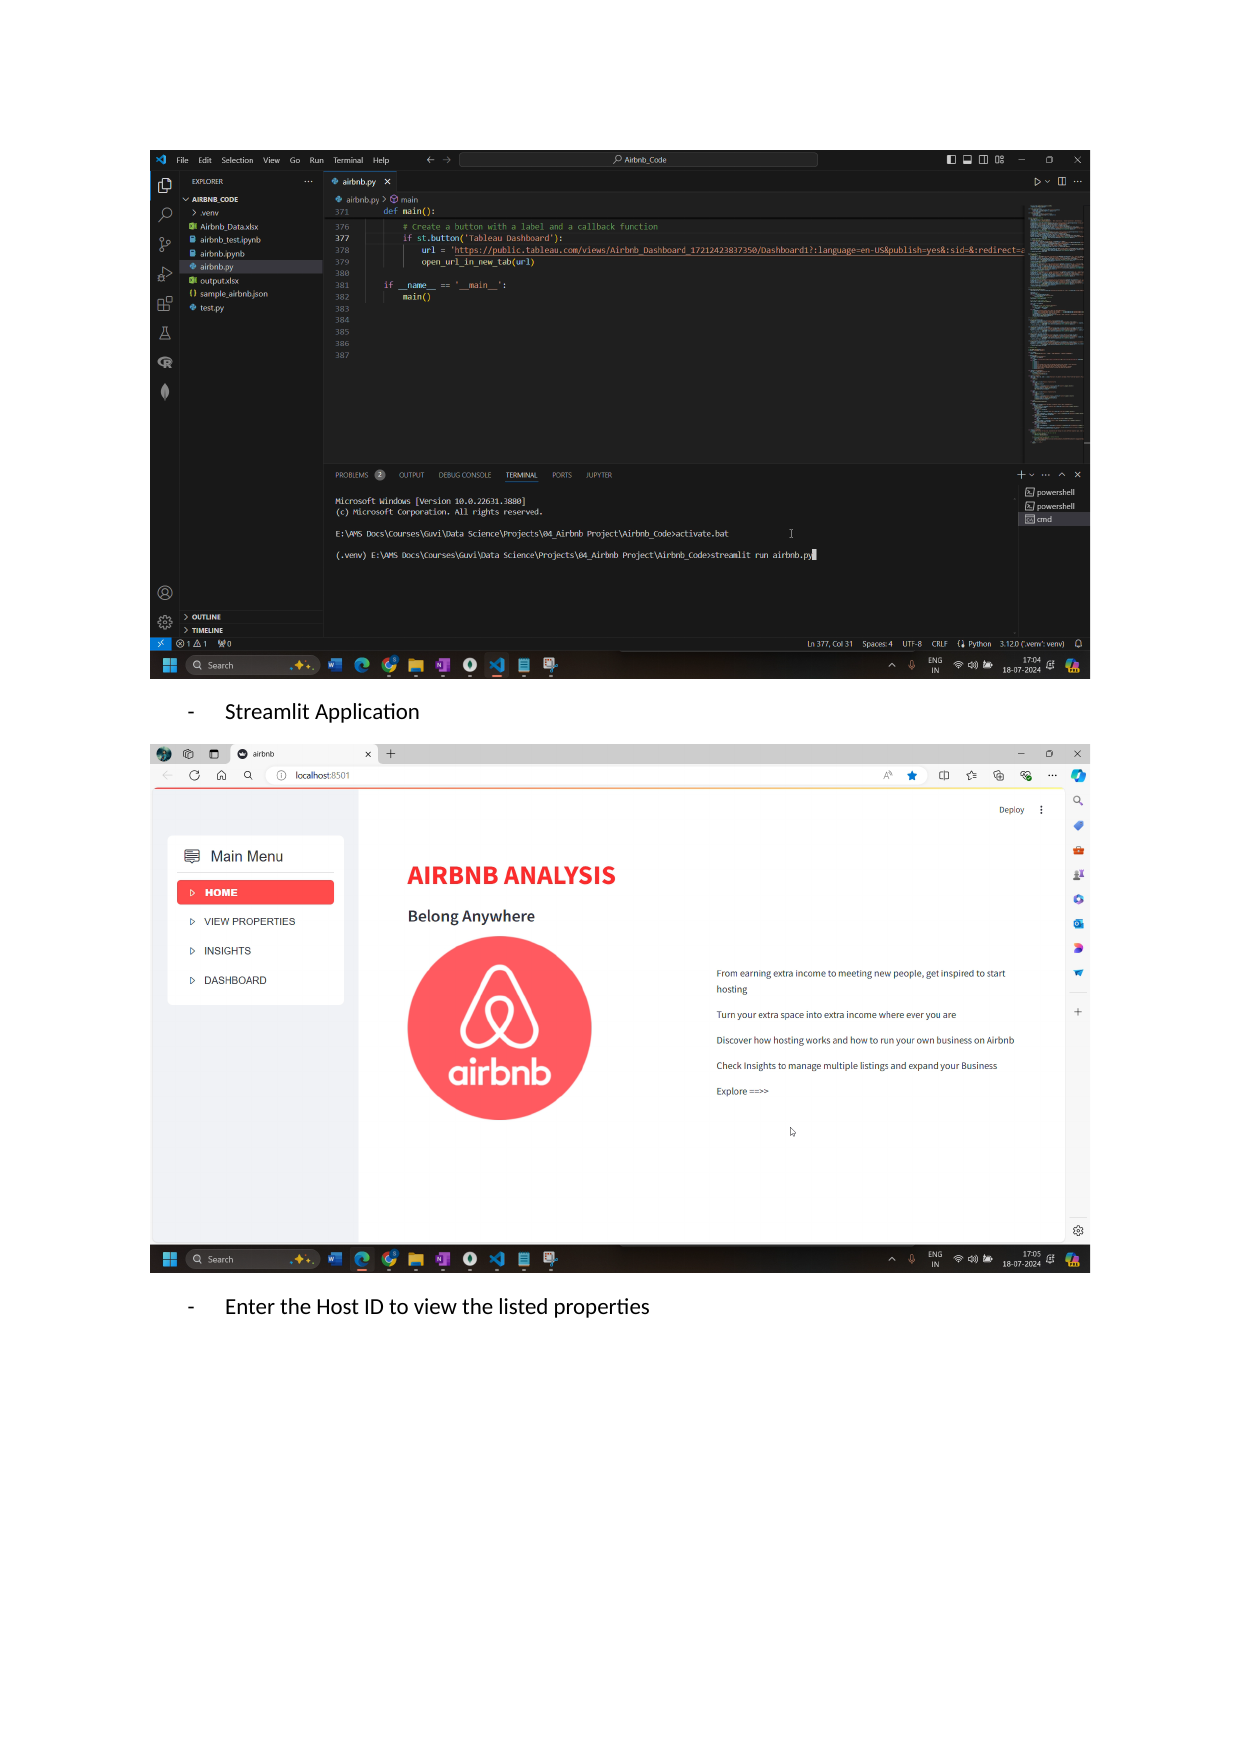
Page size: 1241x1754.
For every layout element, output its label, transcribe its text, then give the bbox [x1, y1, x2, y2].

list Enter the Host ID to view the listed properties [187, 1292, 1090, 1320]
picture [150, 150, 1091, 679]
list Streamlit Application [187, 697, 1090, 726]
picture [150, 744, 1091, 1273]
